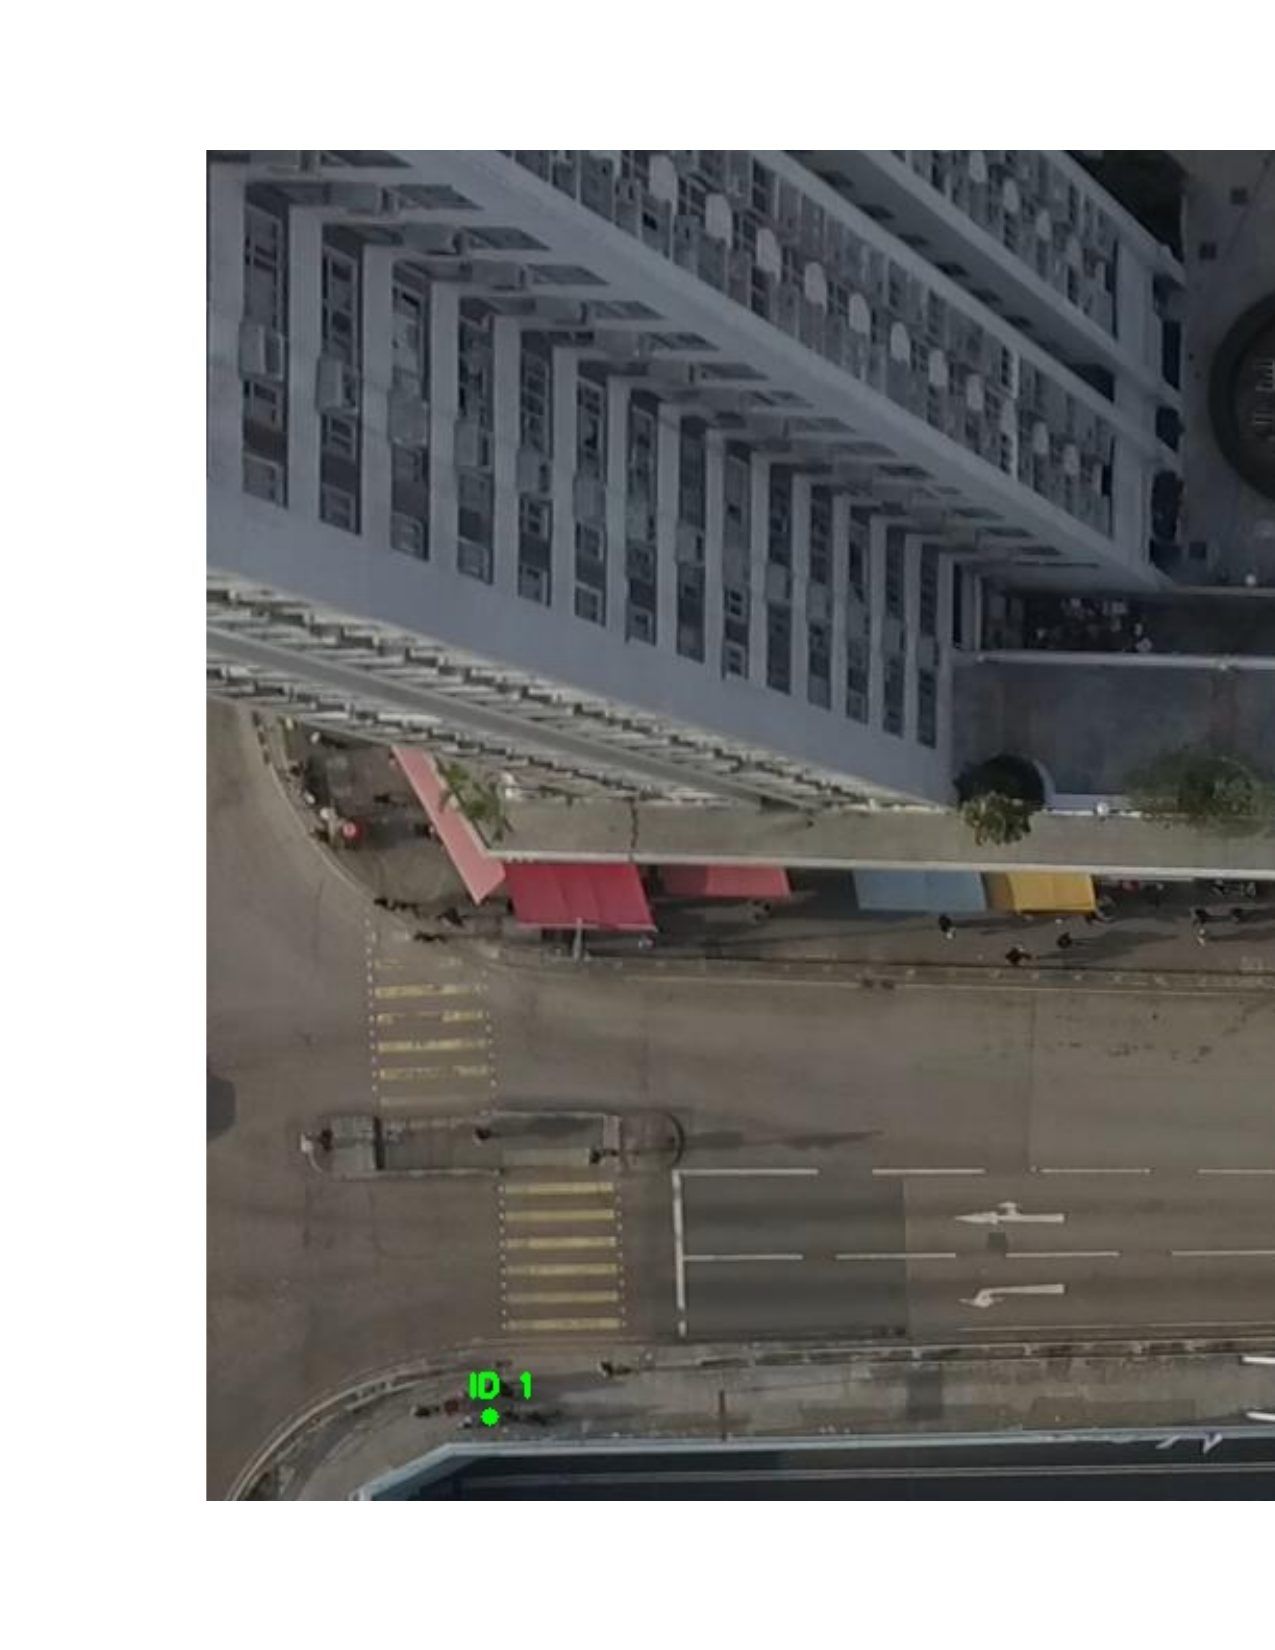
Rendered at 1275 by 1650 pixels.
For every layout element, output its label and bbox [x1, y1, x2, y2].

picture [206, 150, 1275, 1501]
